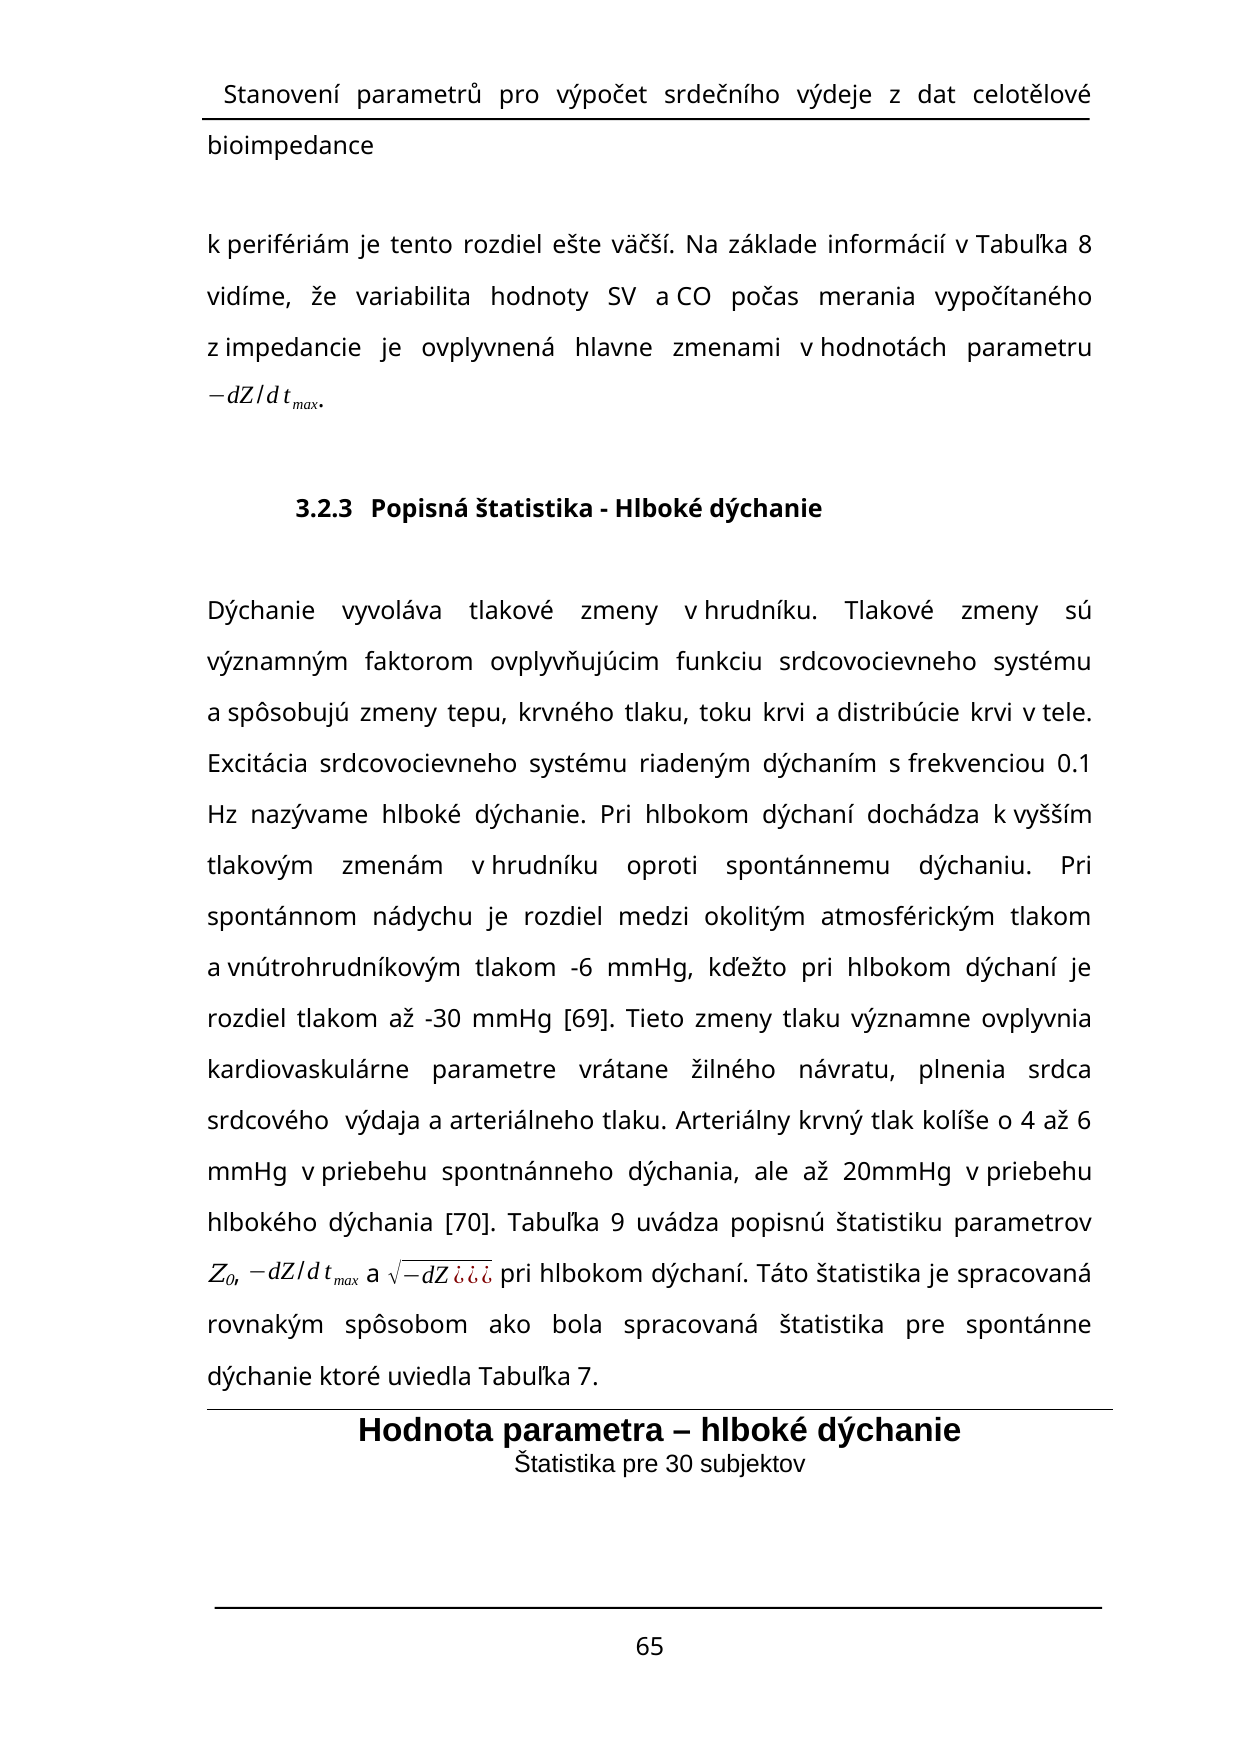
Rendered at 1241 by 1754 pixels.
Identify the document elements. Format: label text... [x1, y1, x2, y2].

subtitle Popisná štatistika - Hlboké dýchanie [295, 490, 1092, 524]
table_header Hodnota parametra – hlboké dýchanie Štatistika pre 30 subjektov [207, 1410, 1113, 1500]
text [207, 227, 1092, 414]
